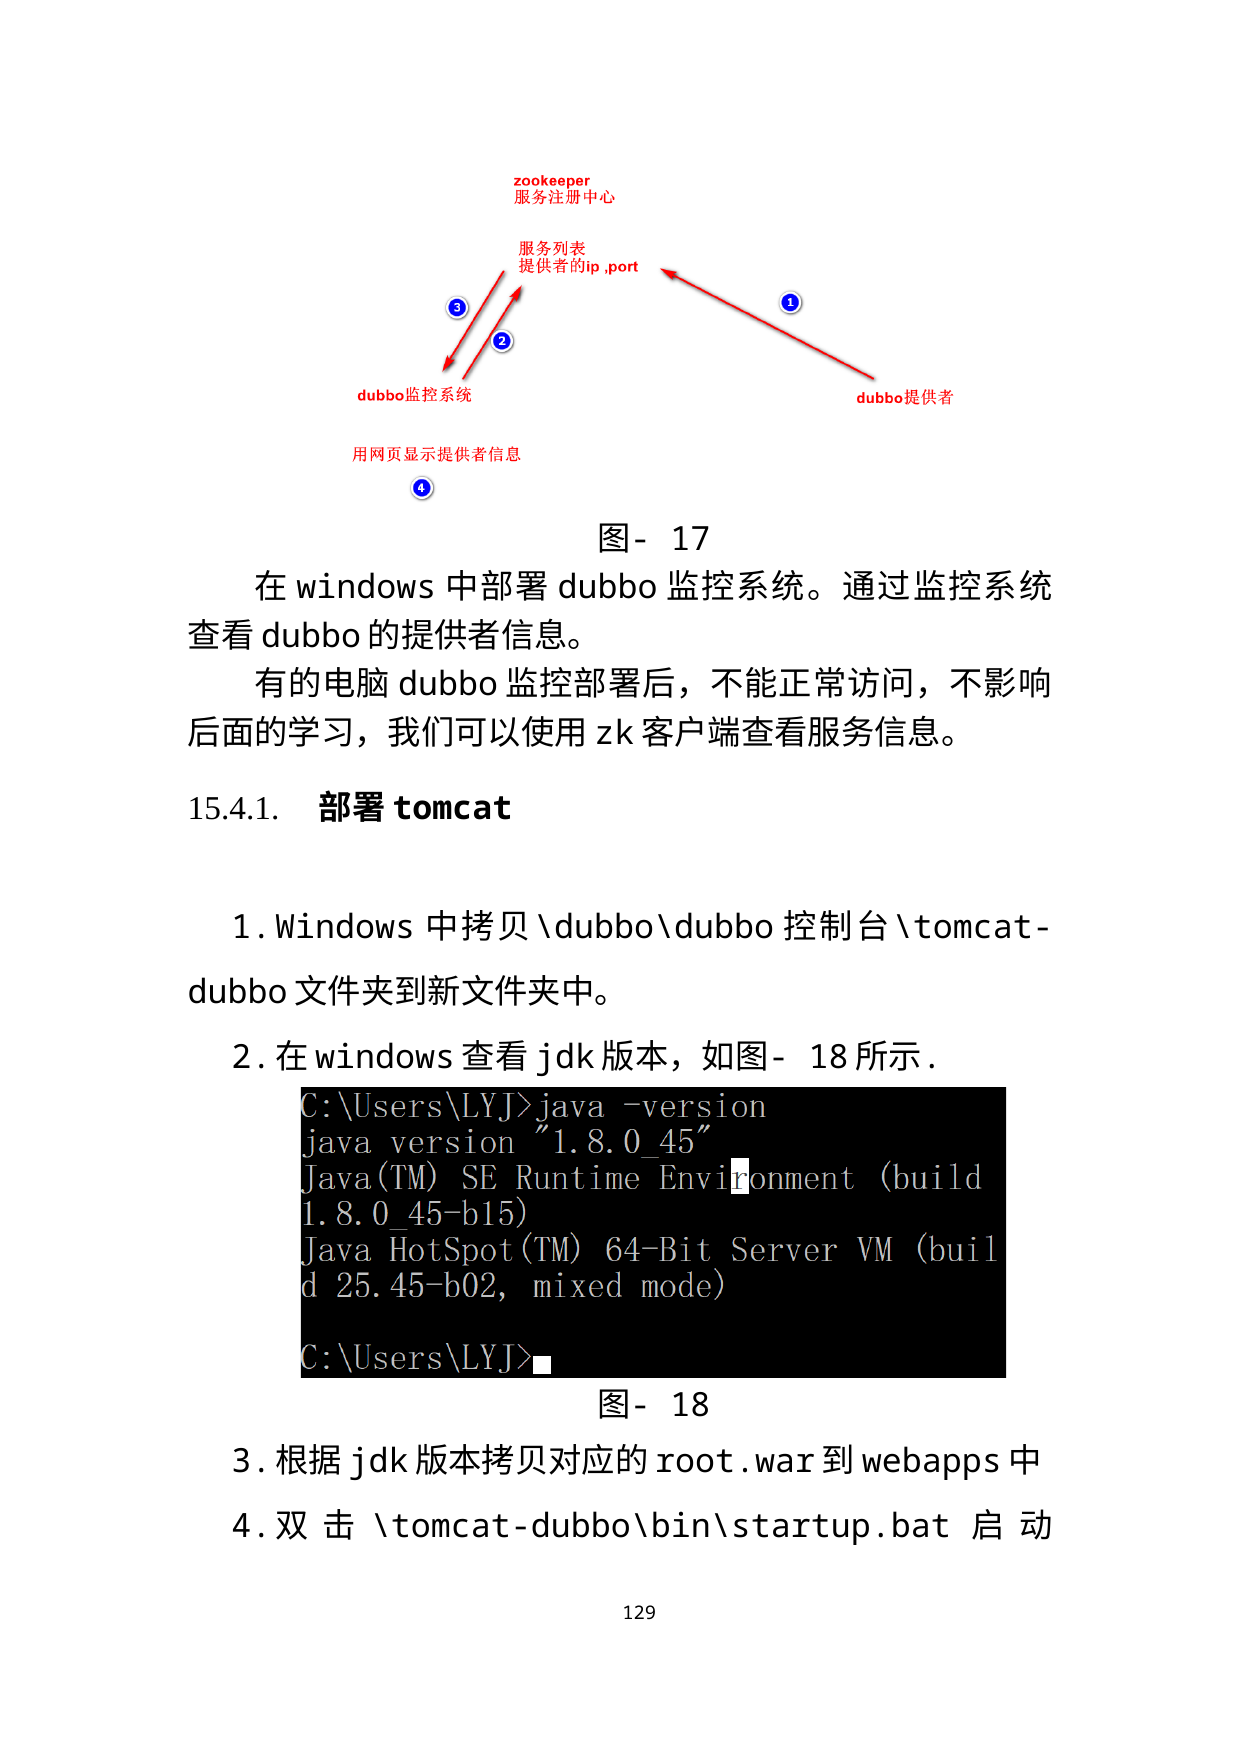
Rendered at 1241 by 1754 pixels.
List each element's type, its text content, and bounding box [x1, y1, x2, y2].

text 在windows中部署dubbo监控系统。通过监控系统查看dubbo的提供者信息。 [187, 560, 1053, 657]
text 图- 17 [187, 512, 1053, 560]
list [187, 1491, 1053, 1556]
text 有的电脑dubbo监控部署后，不能正常访问，不影响后面的学习，我们可以使用zk客户端查看服务信息。 [187, 657, 1053, 754]
picture [314, 159, 993, 512]
picture [300, 1087, 1007, 1378]
text 图- 18 [187, 1378, 1053, 1426]
list 在windows查看jdk版本，如图- 18所示. [187, 1022, 1053, 1087]
list 根据jdk版本拷贝对应的root.war到webapps中 [187, 1426, 1053, 1491]
subtitle 部署tomcat [187, 781, 1053, 829]
list Windows中拷贝\dubbo\dubbo控制台\tomcat-dubbo文件夹到新文件夹中。 [187, 892, 1053, 1022]
